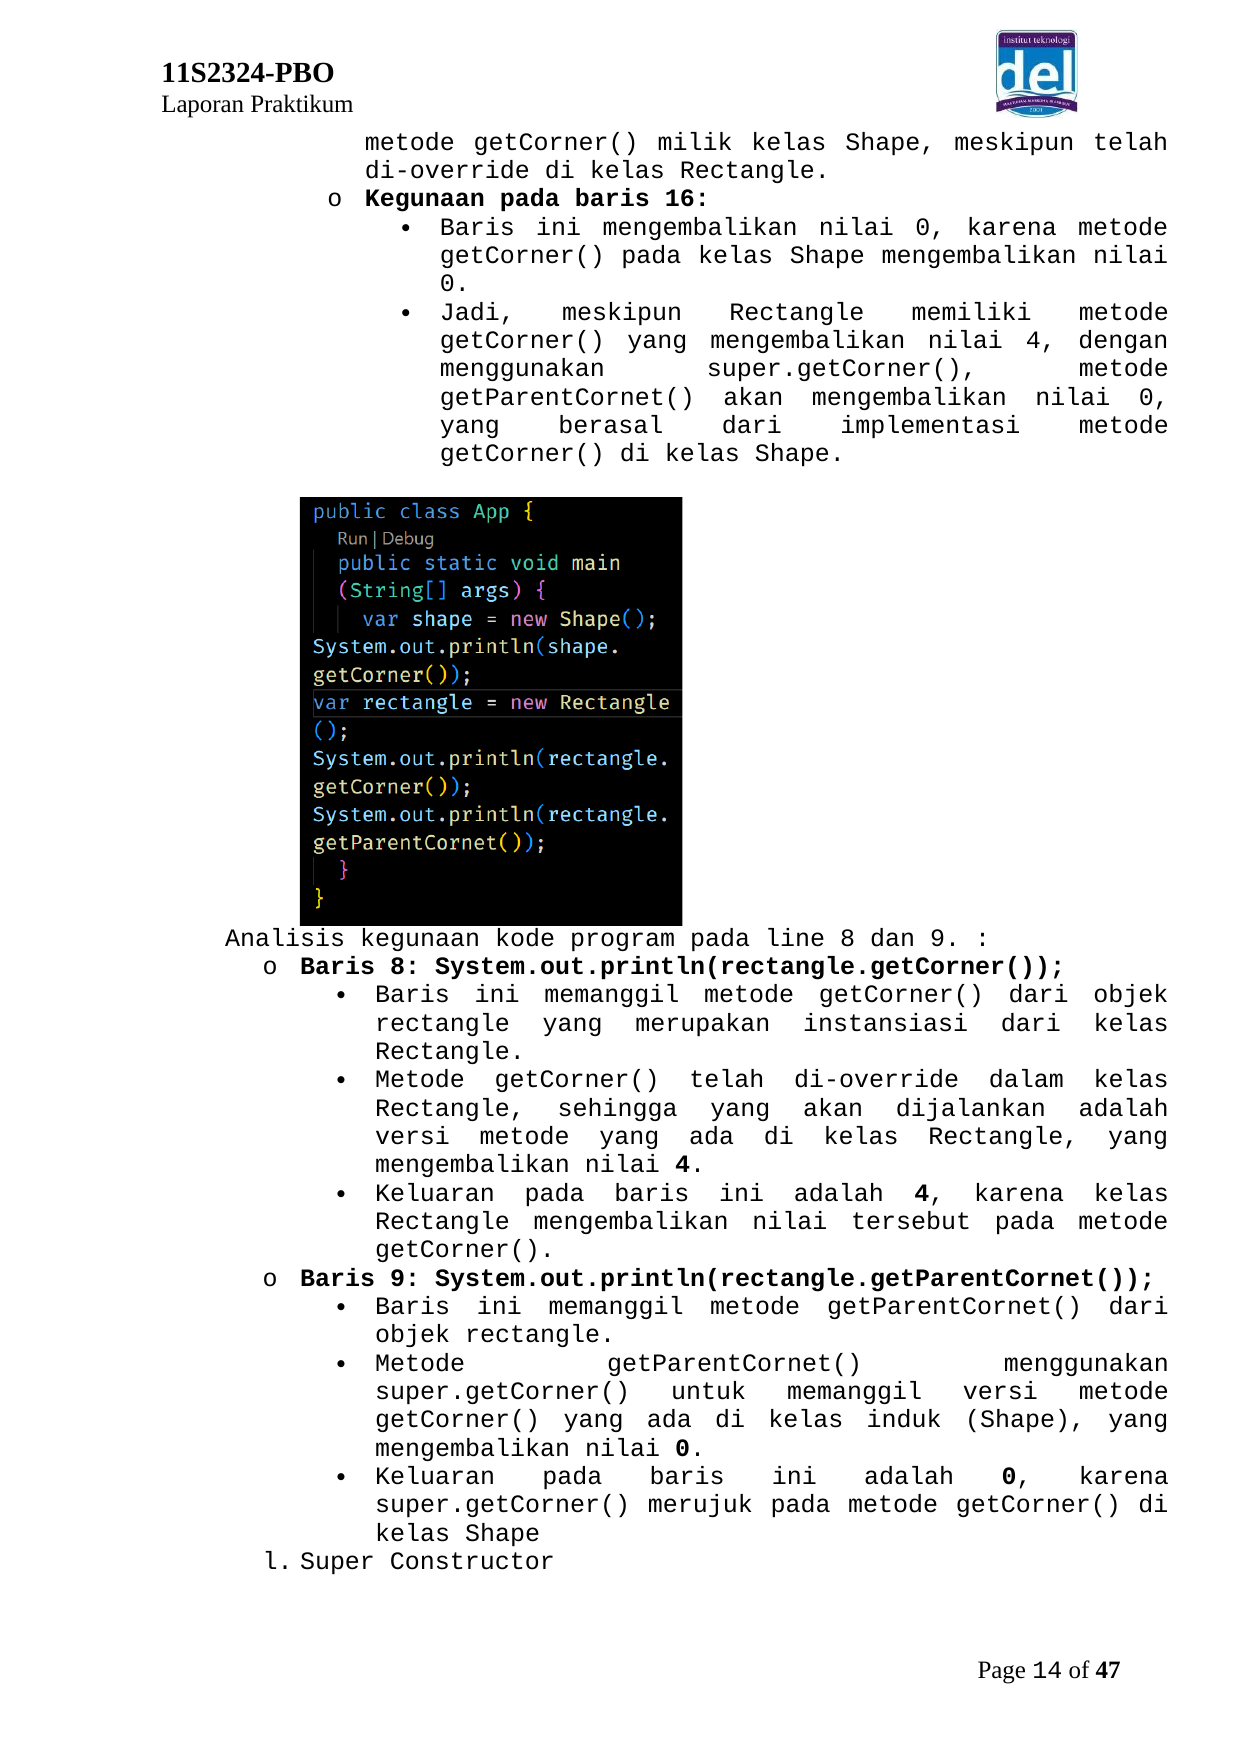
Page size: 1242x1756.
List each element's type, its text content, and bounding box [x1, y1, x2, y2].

list Baris ini mengembalikan nilai 0, karena metode getCorner() pada kelas Shape mengembalikan nilai 0. [402, 214, 1169, 299]
list Kegunaan pada baris 16: [327, 186, 1169, 214]
list Super Constructor [262, 1549, 1169, 1577]
list Analisis kegunaan kode program pada line 8 dan 9. : [225, 925, 1169, 954]
list Baris ini memanggil metode getParentCornet() dari objek rectangle. [337, 1294, 1169, 1350]
picture [299, 497, 683, 926]
picture [995, 29, 1078, 118]
list Keluaran pada baris ini adalah 0, karena super.getCorner() merujuk pada metode getCorner() di kelas Shape [337, 1464, 1169, 1549]
list Baris 9: System.out.println(rectangle.getParentCornet()); [262, 1265, 1169, 1294]
list Keluaran pada baris ini adalah 4, karena kelas Rectangle mengembalikan nilai tersebut pada metode getCorner(). [337, 1180, 1169, 1265]
list Jadi, meskipun Rectangle memiliki metode getCorner() yang mengembalikan nilai 4, dengan menggunakan super.getCorner(), metode getParentCornet() akan mengembalikan nilai 0, yang berasal dari implementasi metode getCorner() di kelas Shape. [402, 299, 1169, 469]
list Metode getParentCornet() menggunakan super.getCorner() untuk memanggil versi metode getCorner() yang ada di kelas induk (Shape), yang mengembalikan nilai 0. [337, 1350, 1169, 1464]
list Baris 8: System.out.println(rectangle.getCorner()); [262, 954, 1169, 982]
list Baris ini memanggil metode getCorner() dari objek rectangle yang merupakan instansiasi dari kelas Rectangle. [337, 982, 1169, 1067]
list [327, 129, 1169, 186]
list Metode getCorner() telah di-override dalam kelas Rectangle, sehingga yang akan dijalankan adalah versi metode yang ada di kelas Rectangle, yang mengembalikan nilai 4. [337, 1067, 1169, 1180]
